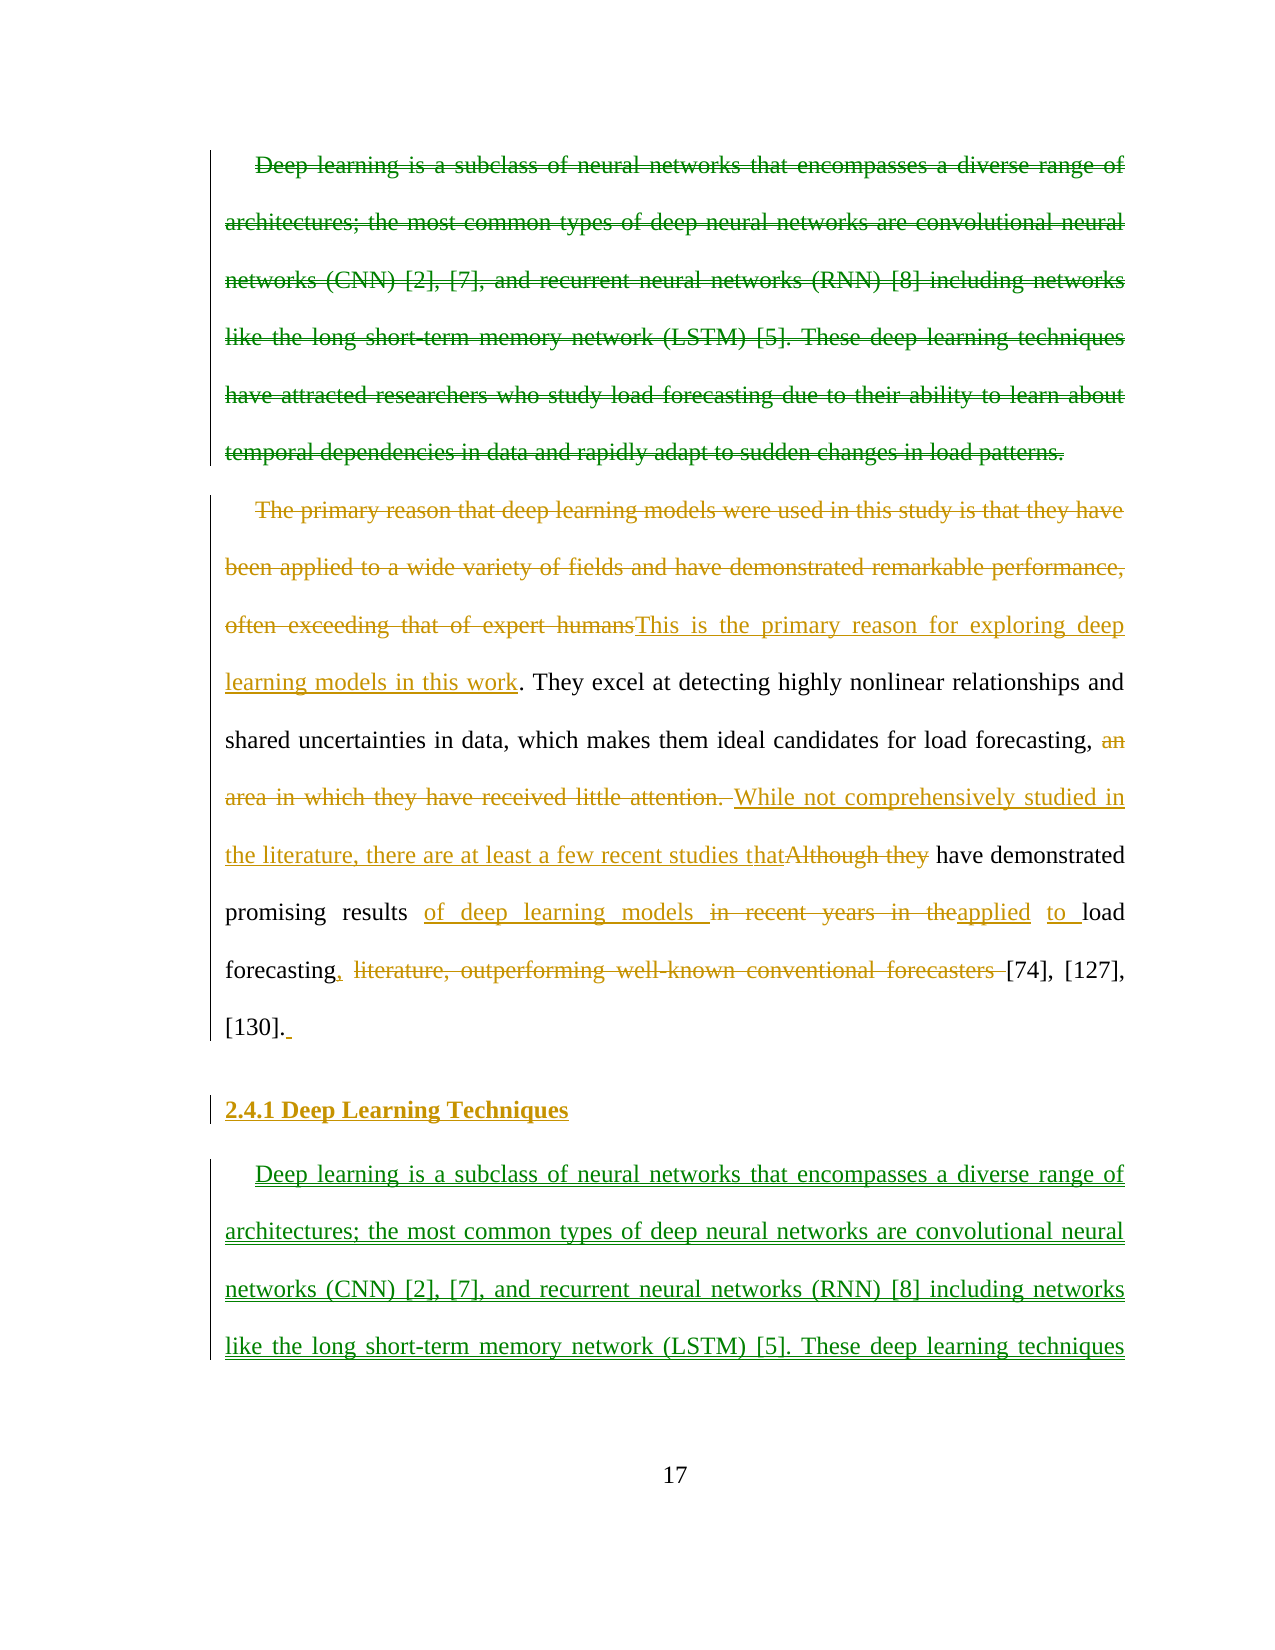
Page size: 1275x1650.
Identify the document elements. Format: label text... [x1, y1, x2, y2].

text . They excel at detecting highly nonlinear relationships and shared uncertainties in data, which makes them ideal candidates for load forecasting, have demonstrated promising results load forecasting [74], [127], [130]. [225, 569, 1125, 1041]
text . They excel at detecting highly nonlinear relationships and shared uncertainties in data, which makes them ideal candidates for load forecasting, have demonstrated promising results load forecasting [74], [127], [130]. [225, 495, 1125, 568]
